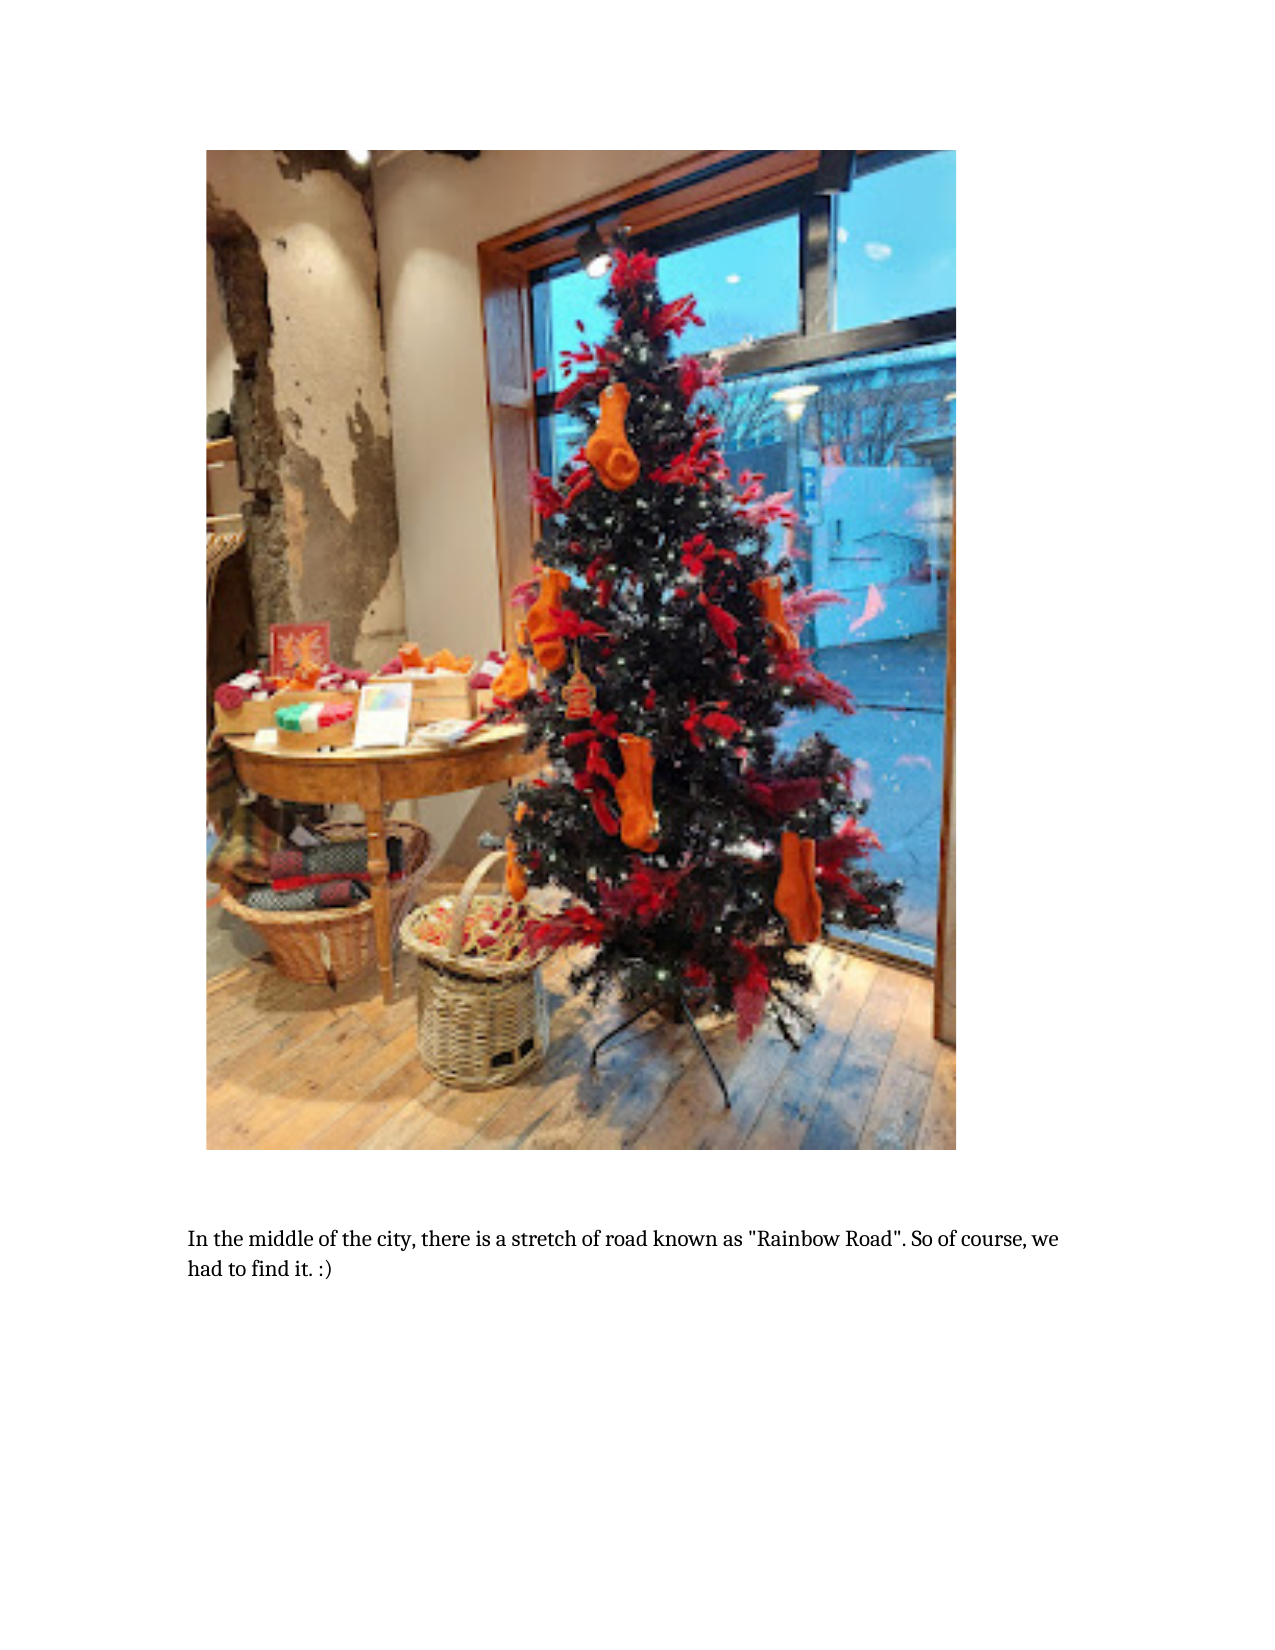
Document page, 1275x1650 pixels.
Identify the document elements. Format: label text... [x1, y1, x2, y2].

picture [206, 150, 957, 1150]
text In the middle of the city, there is a stretch of road known as "Rainbow Road". So of course, we had to find it. :) [187, 1226, 1087, 1282]
